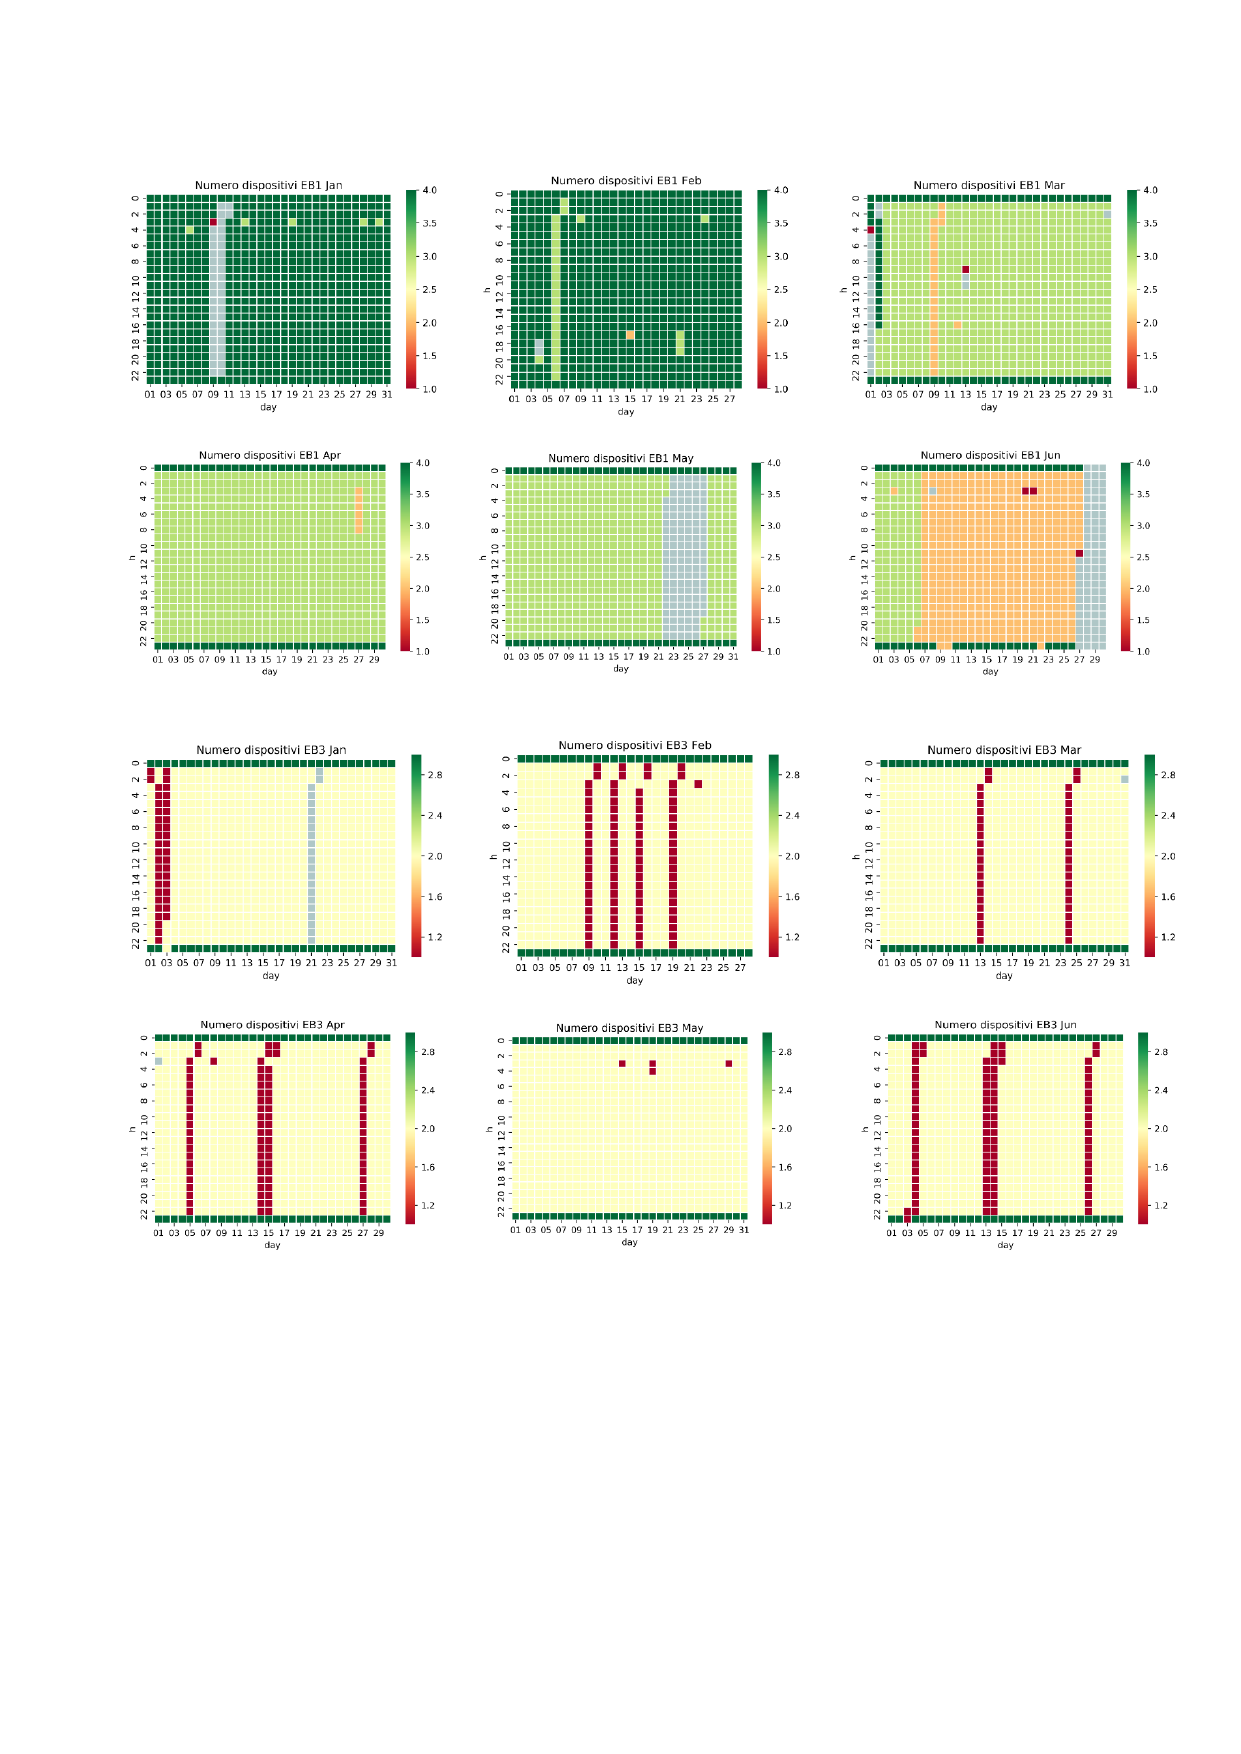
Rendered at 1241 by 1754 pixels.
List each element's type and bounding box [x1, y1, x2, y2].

picture [118, 147, 1209, 693]
picture [118, 711, 1228, 1267]
